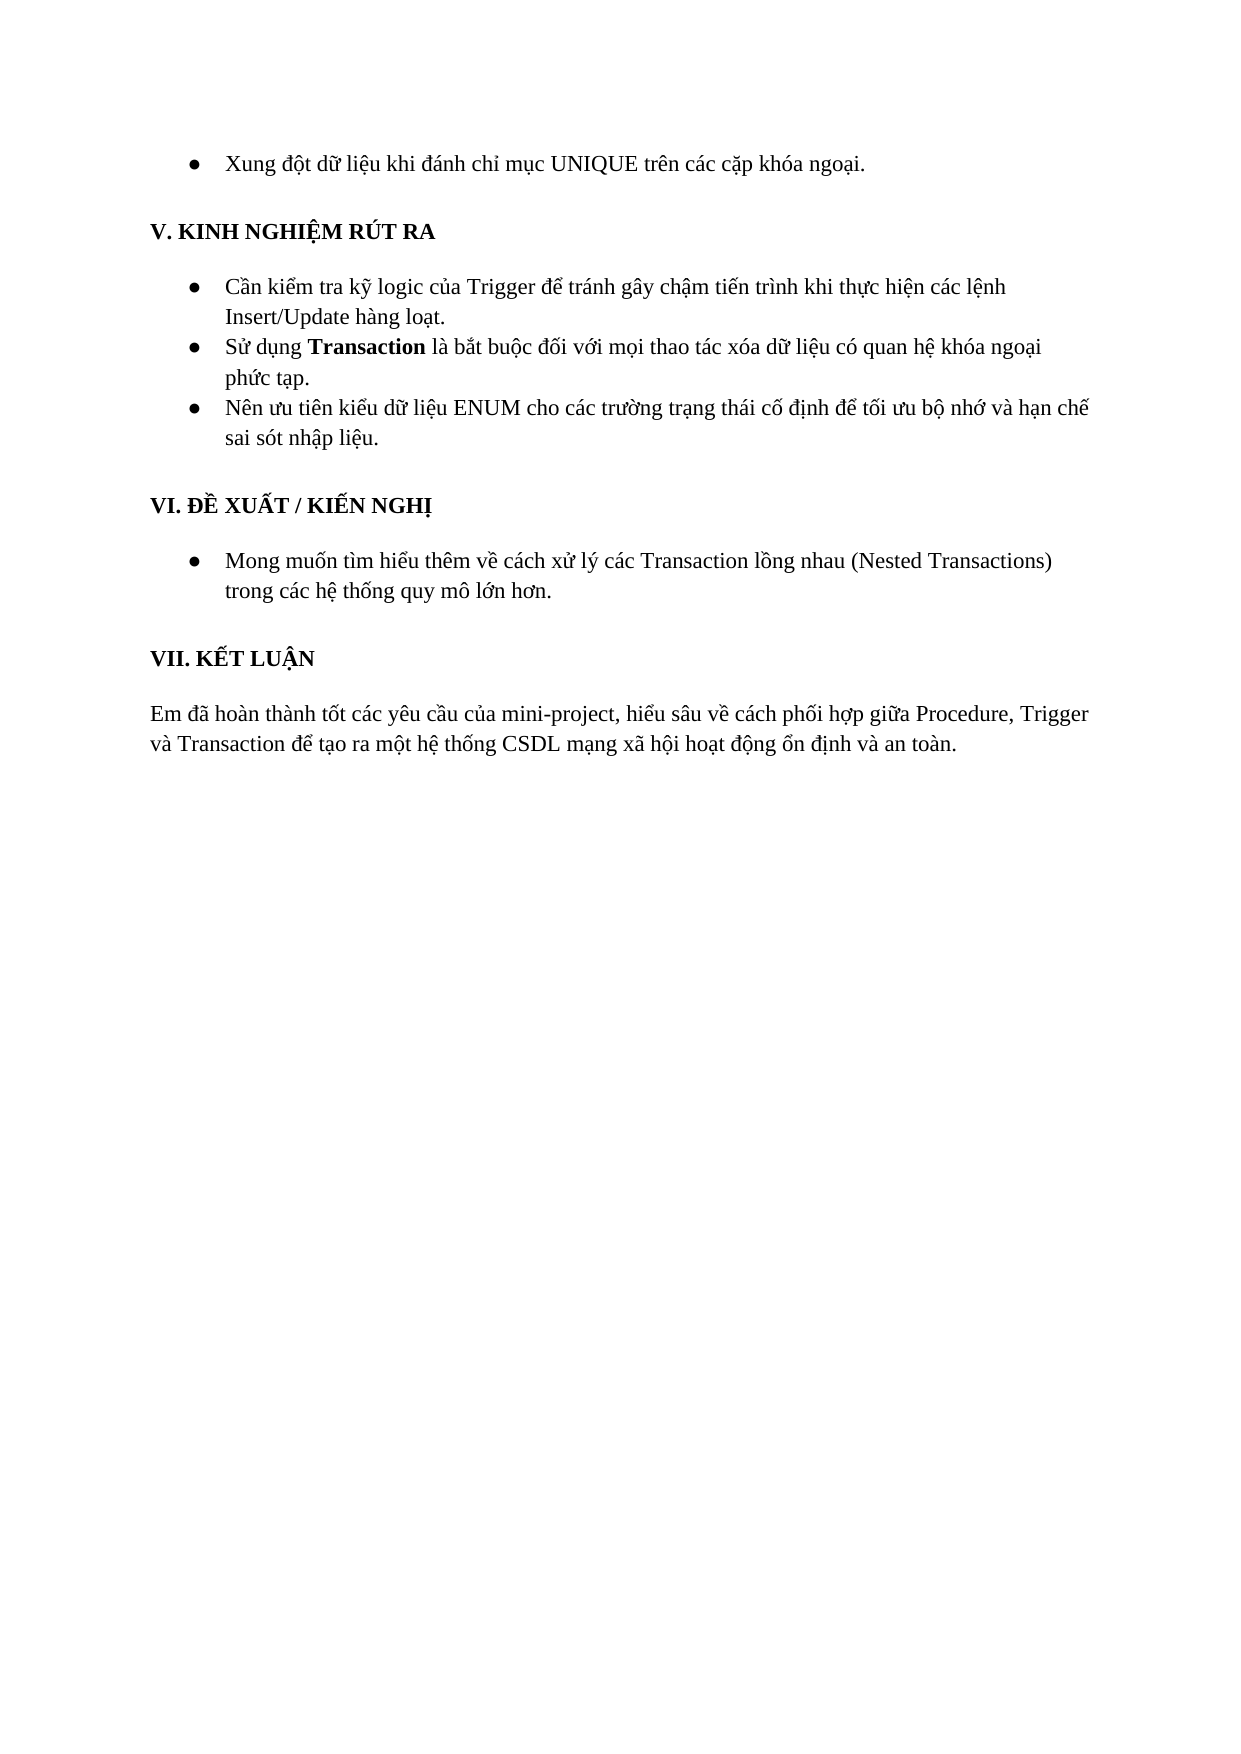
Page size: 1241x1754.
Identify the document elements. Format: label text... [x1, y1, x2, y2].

list Xung đột dữ liệu khi đánh chỉ mục UNIQUE trên các cặp khóa ngoại. [187, 150, 1090, 176]
list Sử dụng Transaction là bắt buộc đối với mọi thao tác xóa dữ liệu có quan hệ khóa ngoại phức tạp. [187, 333, 1090, 390]
subtitle VII. KẾT LUẬN [150, 645, 1090, 671]
list Mong muốn tìm hiểu thêm về cách xử lý các Transaction lồng nhau (Nested Transactions) trong các hệ thống quy mô lớn hơn. [187, 547, 1090, 603]
list Cần kiểm tra kỹ logic của Trigger để tránh gây chậm tiến trình khi thực hiện các lệnh Insert/Update hàng loạt. [187, 273, 1090, 329]
list Nên ưu tiên kiểu dữ liệu ENUM cho các trường trạng thái cố định để tối ưu bộ nhớ và hạn chế sai sót nhập liệu. [187, 394, 1090, 450]
subtitle VI. ĐỀ XUẤT / KIẾN NGHỊ [150, 492, 1090, 518]
text Em đã hoàn thành tốt các yêu cầu của mini-project, hiểu sâu về cách phối hợp giữa Procedure, Trigger và Transaction để tạo ra một hệ thống CSDL mạng xã hội hoạt động ổn định và an toàn. [150, 700, 1090, 757]
subtitle V. KINH NGHIỆM RÚT RA [150, 218, 1090, 244]
